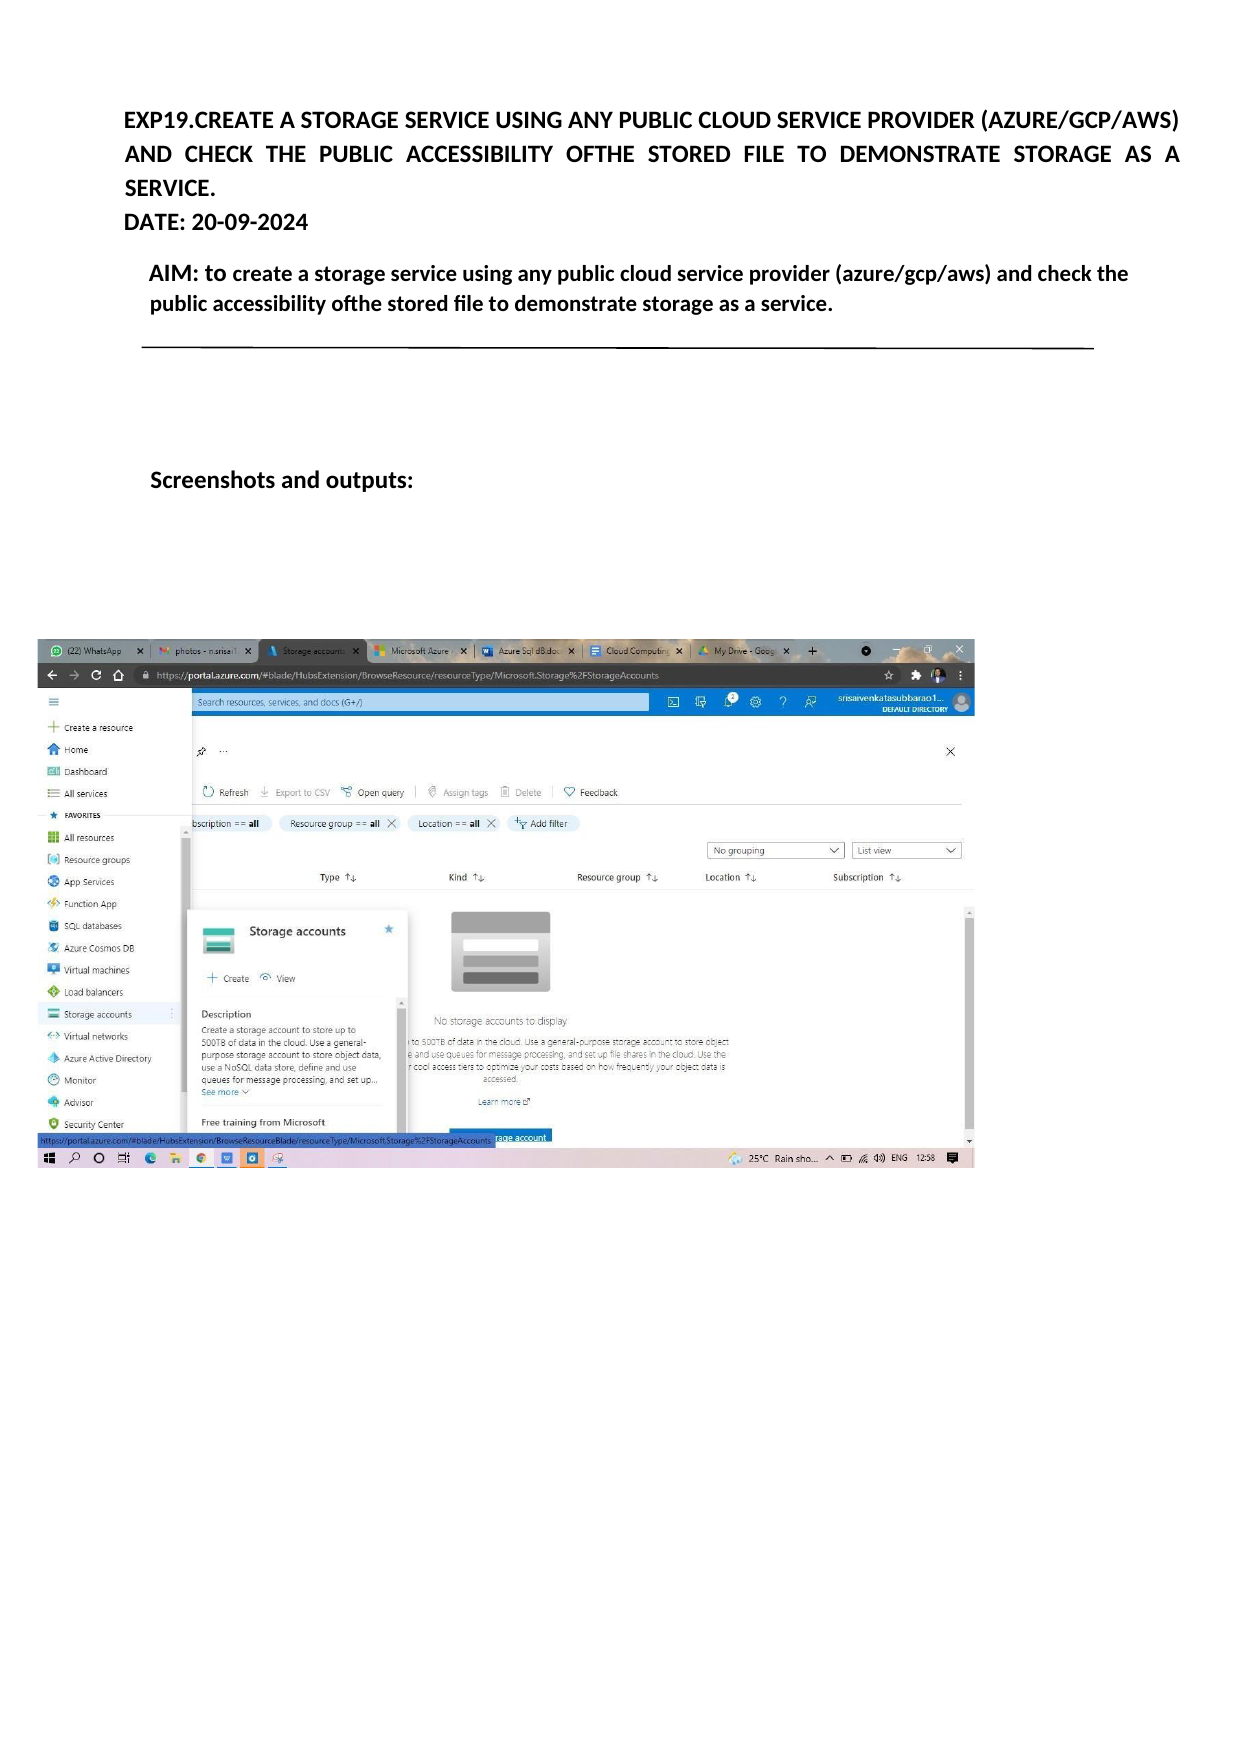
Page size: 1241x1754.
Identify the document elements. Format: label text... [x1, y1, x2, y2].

text EXP19.CREATE A STORAGE SERVICE USING ANY PUBLIC CLOUD SERVICE PROVIDER (AZURE/GCP/AWS) AND CHECK THE PUBLIC ACCESSIBILITY OFTHE STORED FILE TO DEMONSTRATE STORAGE AS A SERVICE. [123, 105, 1181, 202]
picture [37, 639, 975, 1168]
text Screenshots and outputs: [150, 465, 1130, 495]
text DATE: 20-09-2024 [123, 206, 1130, 236]
text AIM: to create a storage service using any public cloud service provider (azure/gcp/aws) and check the public accessibility ofthe stored file to demonstrate storage as a service. [148, 257, 1181, 318]
